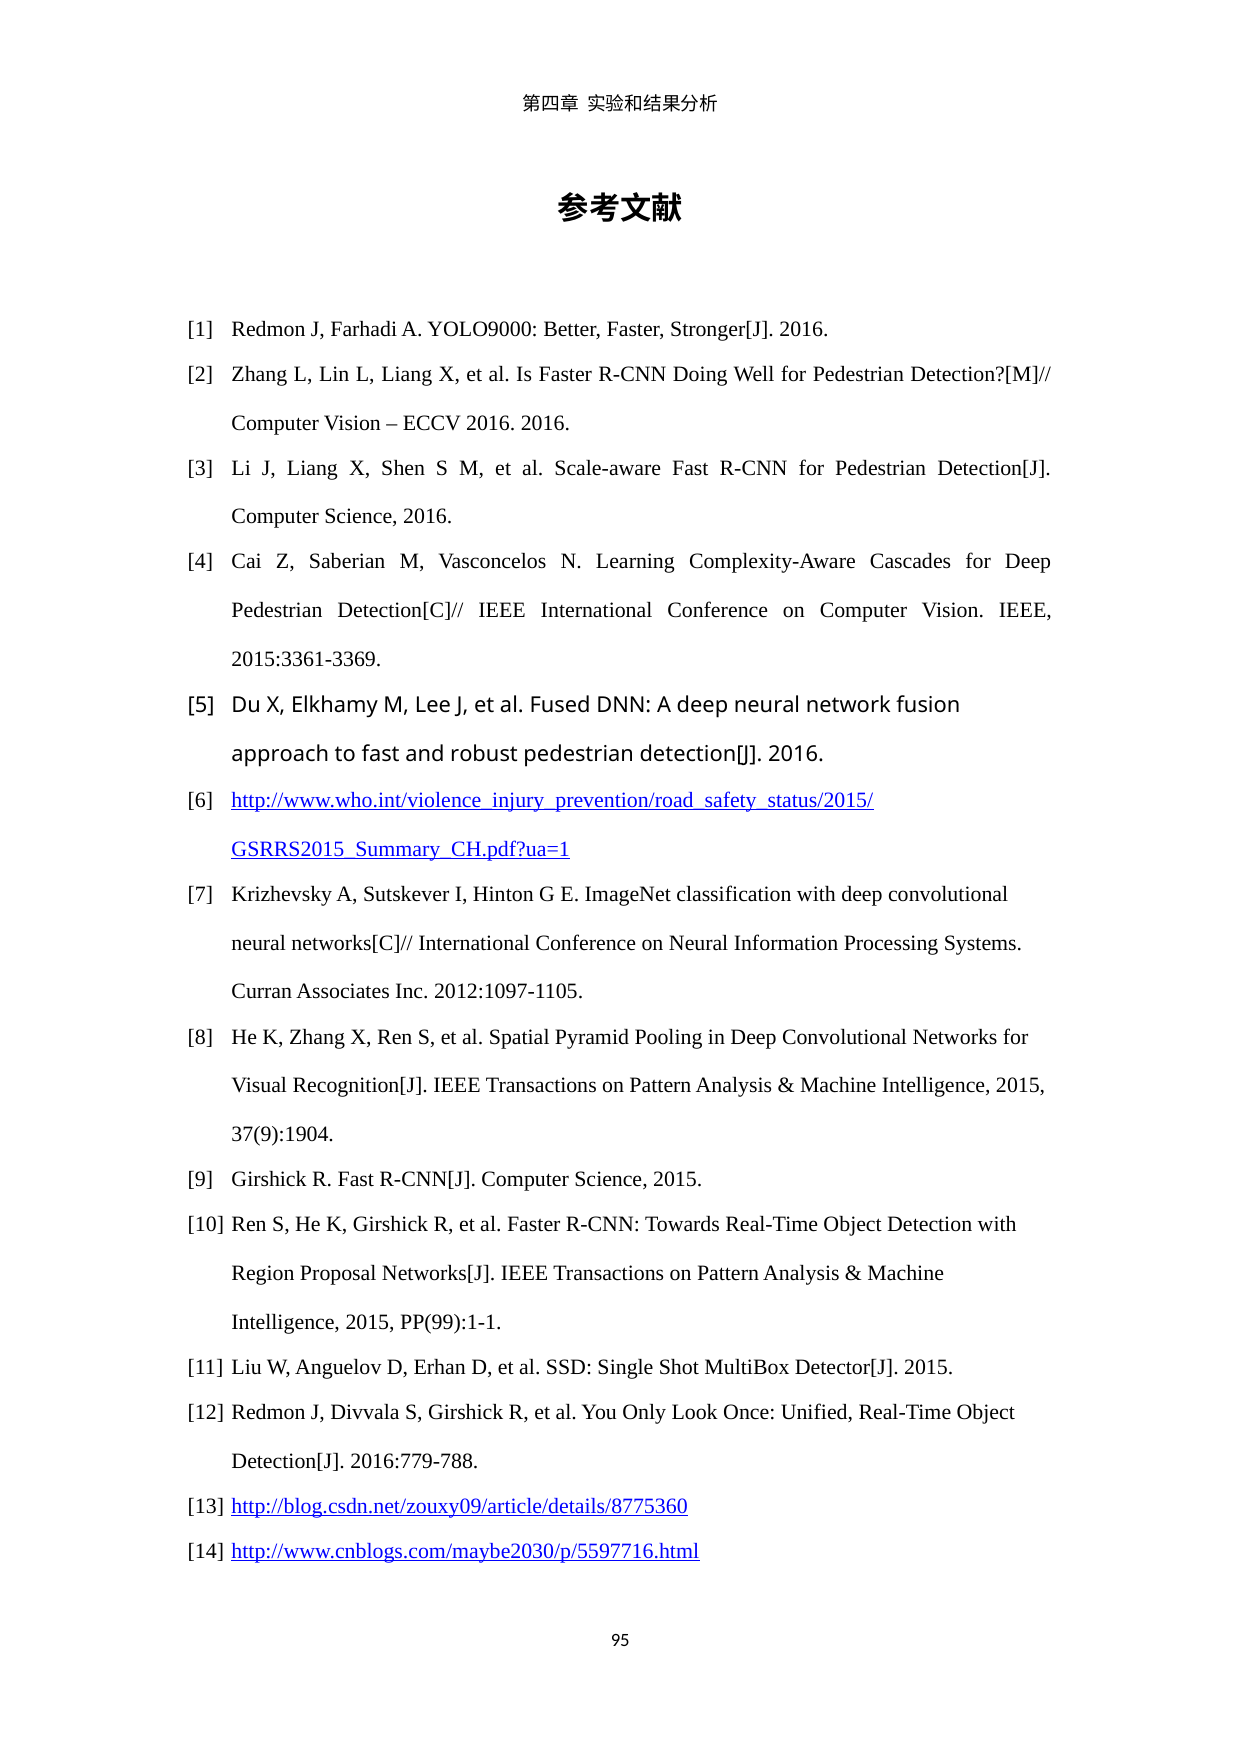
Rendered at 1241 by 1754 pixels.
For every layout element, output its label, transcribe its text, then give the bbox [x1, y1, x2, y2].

list Krizhevsky A, Sutskever I, Hinton G E. ImageNet classification with deep convolutional neural networks[C]// International Conference on Neural Information Processing Systems. Curran Associates Inc. 2012:1097-1105. [187, 877, 1053, 1007]
list Du X, Elkhamy M, Lee J, et al. Fused DNN: A deep neural network fusion approach to fast and robust pedestrian detection[J]. 2016. [187, 687, 1053, 769]
subtitle 参考文献 [187, 174, 1053, 239]
list Redmon J, Farhadi A. YOLO9000: Better, Faster, Stronger[J]. 2016. [187, 312, 1053, 344]
list Girshick R. Fast R-CNN[J]. Computer Science, 2015. [187, 1163, 1053, 1195]
list He K, Zhang X, Ren S, et al. Spatial Pyramid Pooling in Deep Convolutional Networks for Visual Recognition[J]. IEEE Transactions on Pattern Analysis & Machine Intelligence, 2015, 37(9):1904. [187, 1020, 1053, 1150]
list Zhang L, Lin L, Liang X, et al. Is Faster R-CNN Doing Well for Pedestrian Detection?[M]// Computer Vision – ECCV 2016. 2016. [187, 357, 1053, 438]
list Redmon J, Divvala S, Girshick R, et al. You Only Look Once: Unified, Real-Time Object Detection[J]. 2016:779-788. [187, 1395, 1053, 1477]
list Ren S, He K, Girshick R, et al. Faster R-CNN: Towards Real-Time Object Detection with Region Proposal Networks[J]. IEEE Transactions on Pattern Analysis & Machine Intelligence, 2015, PP(99):1-1. [187, 1208, 1053, 1338]
list Liu W, Anguelov D, Erhan D, et al. SSD: Single Shot MultiBox Detector[J]. 2015. [187, 1350, 1053, 1383]
list Li J, Liang X, Shen S M, et al. Scale-aware Fast R-CNN for Pedestrian Detection[J]. Computer Science, 2016. [187, 451, 1053, 532]
list http://www.cnblogs.com/maybe2030/p/5597716.html [187, 1534, 1053, 1567]
list Cai Z, Saberian M, Vasconcelos N. Learning Complexity-Aware Cascades for Deep Pedestrian Detection[C]// IEEE International Conference on Computer Vision. IEEE, 2015:3361-3369. [187, 545, 1053, 675]
list http://www.who.int/violence_injury_prevention/road_safety_status/2015/GSRRS2015_Summary_CH.pdf?ua=1 [187, 783, 1053, 865]
list http://blog.csdn.net/zouxy09/article/details/8775360 [187, 1489, 1053, 1522]
